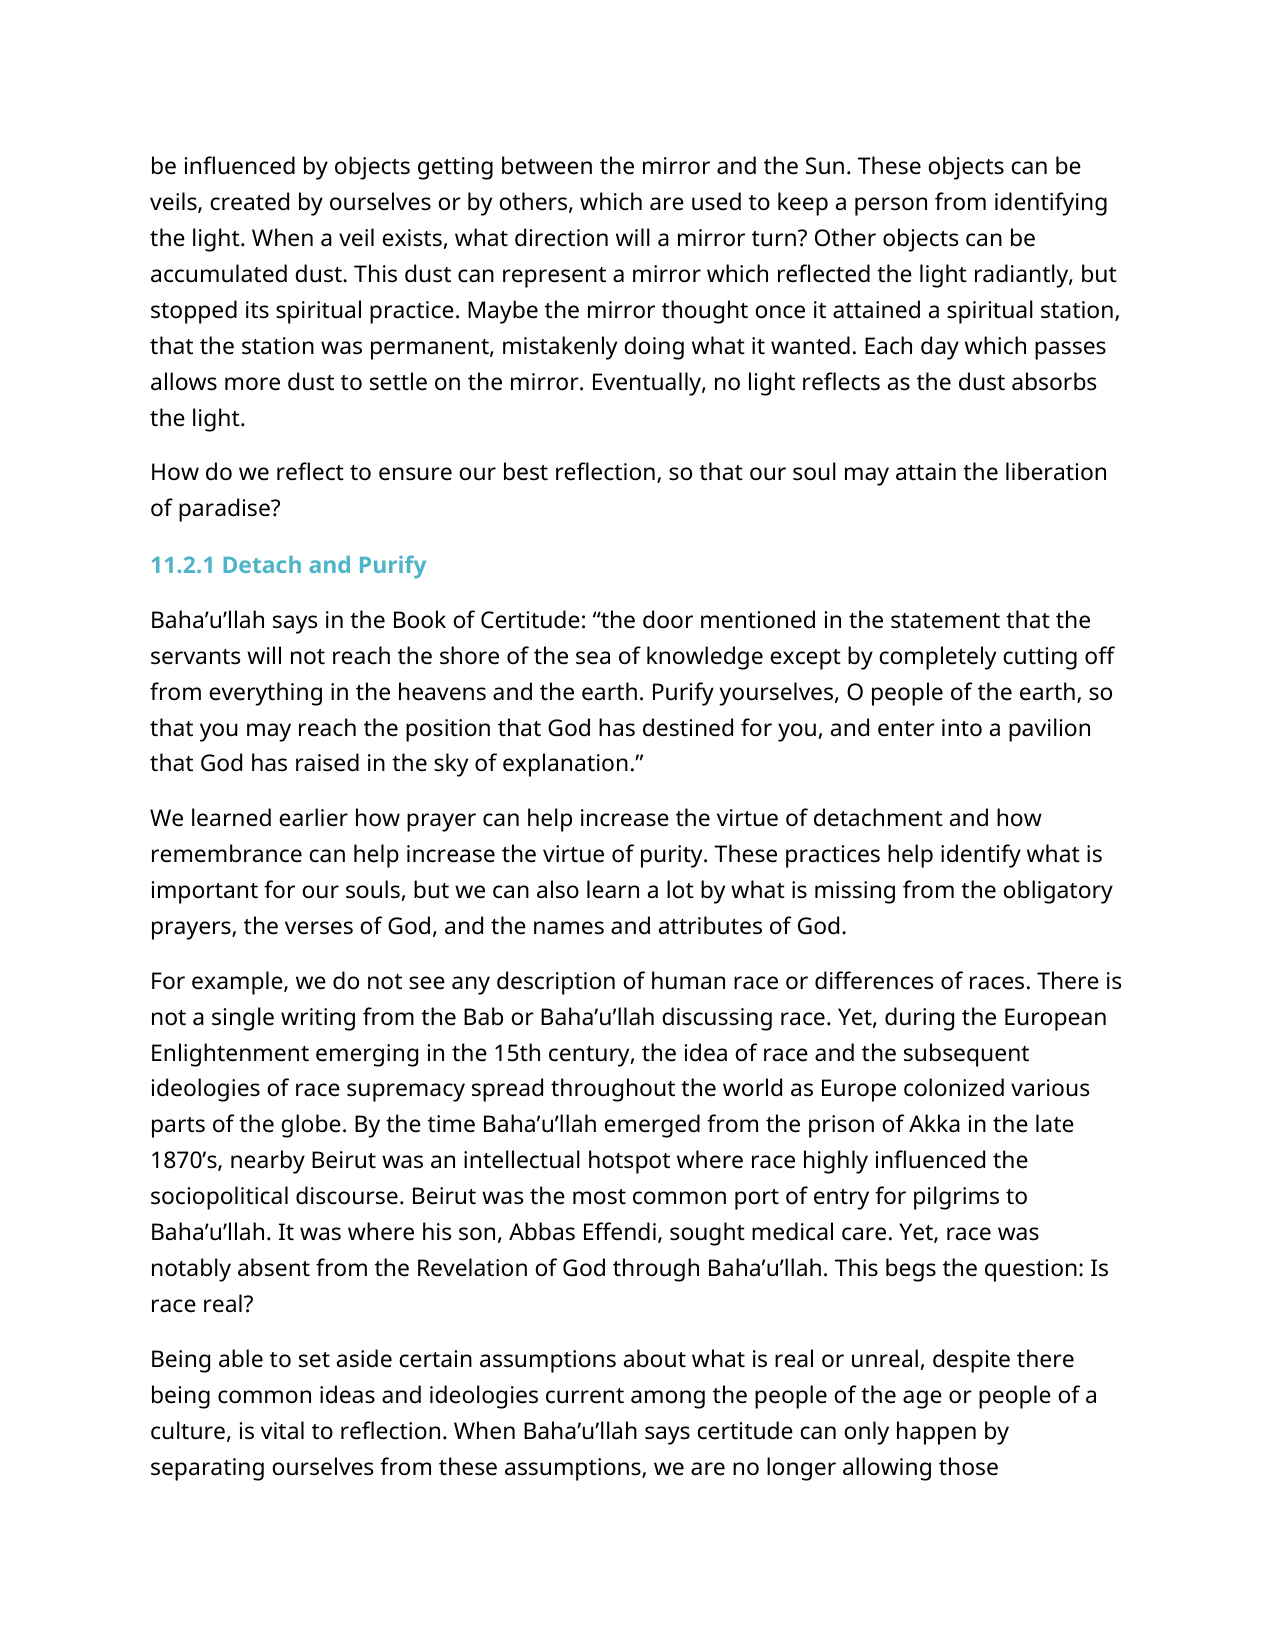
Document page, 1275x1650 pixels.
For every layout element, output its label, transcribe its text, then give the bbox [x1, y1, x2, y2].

text We learned earlier how prayer can help increase the virtue of detachment and how remembrance can help increase the virtue of purity. These practices help identify what is important for our souls, but we can also learn a lot by what is missing from the obligatory prayers, the verses of God, and the names and attributes of God. [150, 802, 1125, 941]
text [150, 150, 1125, 433]
subtitle 11.2.1 Detach and Purify [150, 549, 1125, 580]
text For example, we do not see any description of human race or differences of races. There is not a single writing from the Bab or Baha’u’llah discussing race. Yet, during the European Enlightenment emerging in the 15th century, the idea of race and the subsequent ideologies of race supremacy spread throughout the world as Europe colonized various parts of the globe. By the time Baha’u’llah emerged from the prison of Akka in the late 1870’s, nearby Beirut was an intellectual hotspot where race highly influenced the sociopolitical discourse. Beirut was the most common port of entry for pilgrims to Baha’u’llah. It was where his son, Abbas Effendi, sought medical care. Yet, race was notably absent from the Revelation of God through Baha’u’llah. This begs the question: Is race real? [150, 964, 1125, 1319]
text How do we reflect to ensure our best reflection, so that our soul may attain the liberation of paradise? [150, 456, 1125, 523]
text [150, 1343, 1125, 1482]
text Baha’u’llah says in the Book of Certitude: “the door mentioned in the statement that the servants will not reach the shore of the sea of knowledge except by completely cutting off from everything in the heavens and the earth. Purify yourselves, O people of the earth, so that you may reach the position that God has destined for you, and enter into a pavilion that God has raised in the sky of explanation.” [150, 604, 1125, 779]
